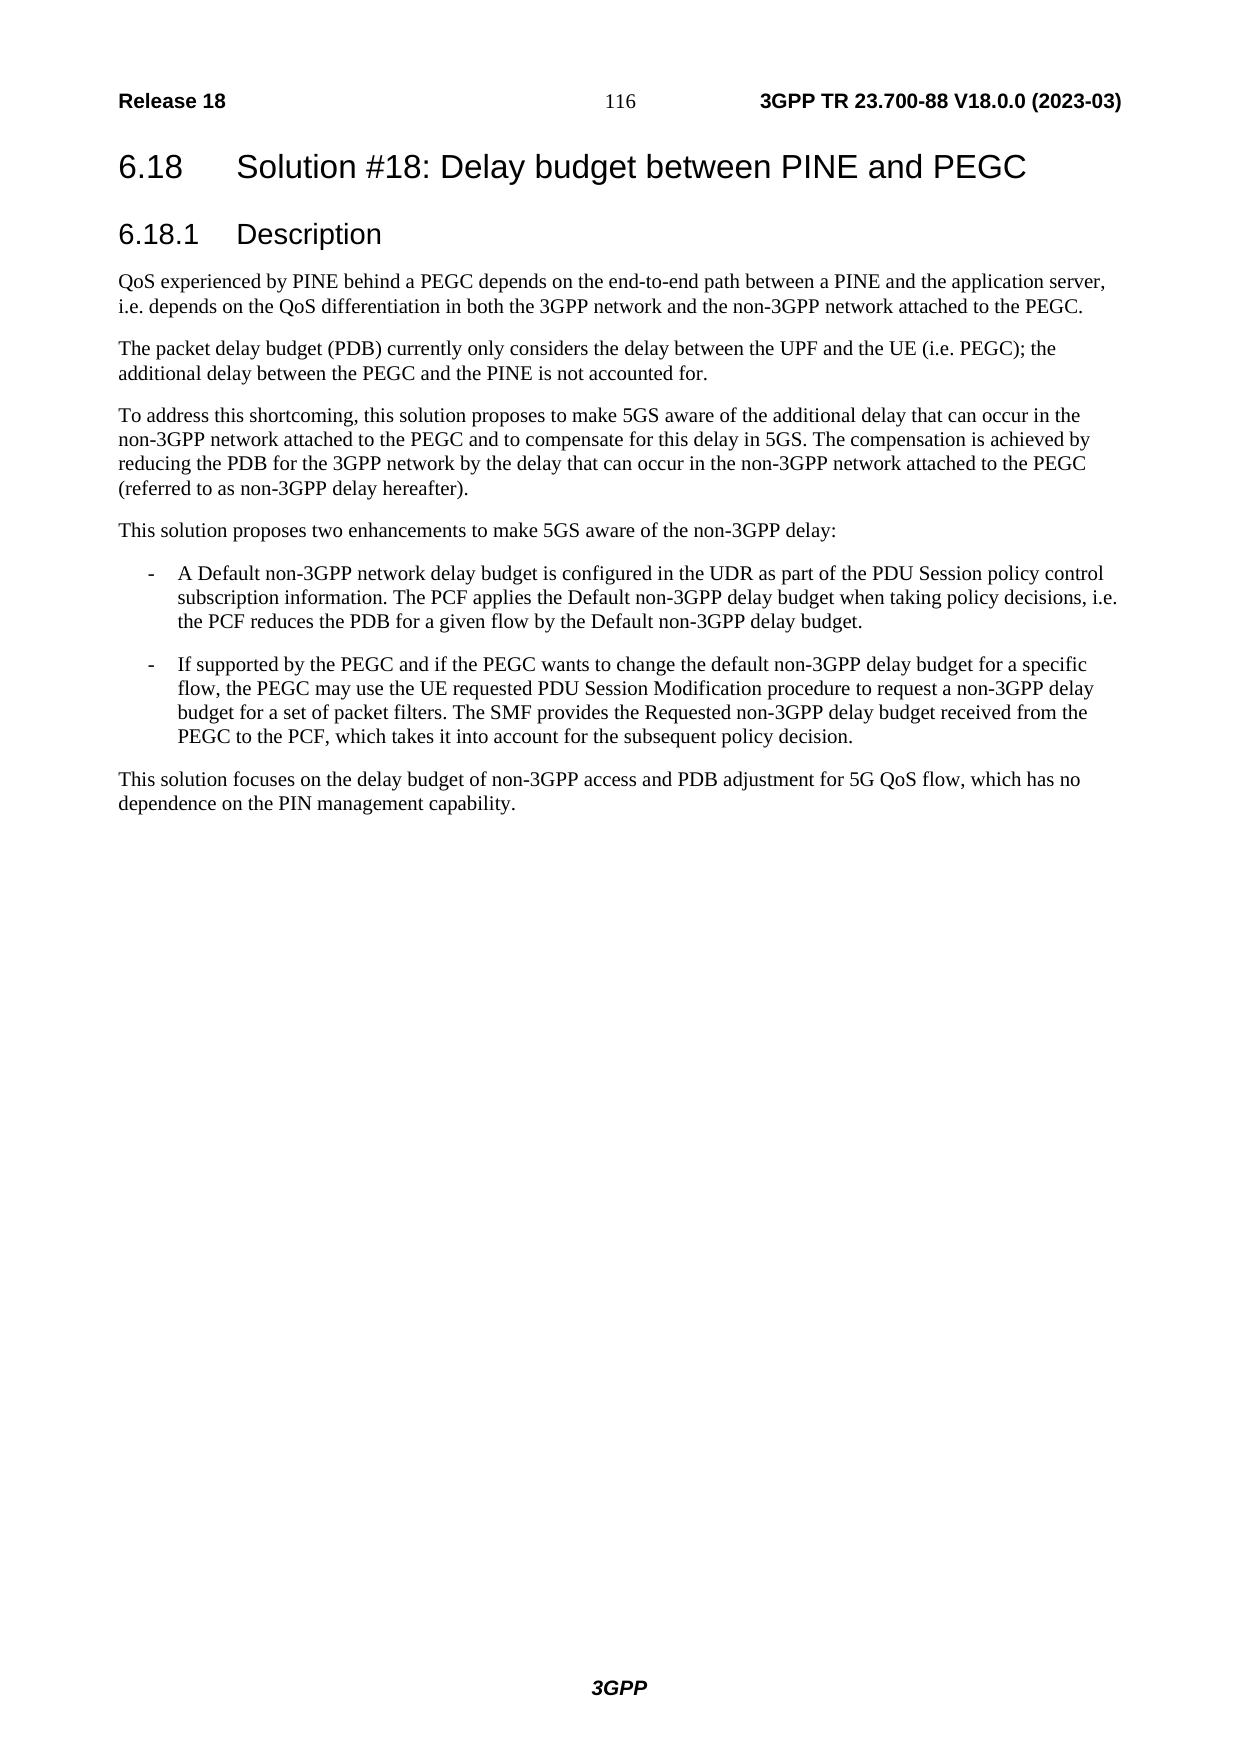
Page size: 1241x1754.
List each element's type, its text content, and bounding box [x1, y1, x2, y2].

text To address this shortcoming, this solution proposes to make 5GS aware of the additional delay that can occur in the non-3GPP network attached to the PEGC and to compensate for this delay in 5GS. The compensation is achieved by reducing the PDB for the 3GPP network by the delay that can occur in the non-3GPP network attached to the PEGC (referred to as non-3GPP delay hereafter). [118, 403, 1122, 499]
subtitle 6.18.1 Description [118, 217, 1122, 251]
text This solution proposes two enhancements to make 5GS aware of the non-3GPP delay: [118, 518, 1122, 542]
text - A Default non-3GPP network delay budget is configured in the UDR as part of the PDU Session policy control subscription information. The PCF applies the Default non-3GPP delay budget when taking policy decisions, i.e. the PCF reduces the PDB for a given flow by the Default non-3GPP delay budget. [148, 561, 1122, 633]
text - If supported by the PEGC and if the PEGC wants to change the default non-3GPP delay budget for a specific flow, the PEGC may use the UE requested PDU Session Modification procedure to request a non-3GPP delay budget for a set of packet filters. The SMF provides the Requested non-3GPP delay budget received from the PEGC to the PCF, which takes it into account for the subsequent policy decision. [148, 652, 1122, 748]
subtitle 6.18 Solution #18: Delay budget between PINE and PEGC [118, 147, 1122, 186]
text The packet delay budget (PDB) currently only considers the delay between the UPF and the UE (i.e. PEGC); the additional delay between the PEGC and the PINE is not accounted for. [118, 336, 1122, 384]
text This solution focuses on the delay budget of non-3GPP access and PDB adjustment for 5G QoS flow, which has no dependence on the PIN management capability. [118, 767, 1122, 815]
text QoS experienced by PINE behind a PEGC depends on the end-to-end path between a PINE and the application server, i.e. depends on the QoS differentiation in both the 3GPP network and the non-3GPP network attached to the PEGC. [118, 269, 1122, 318]
